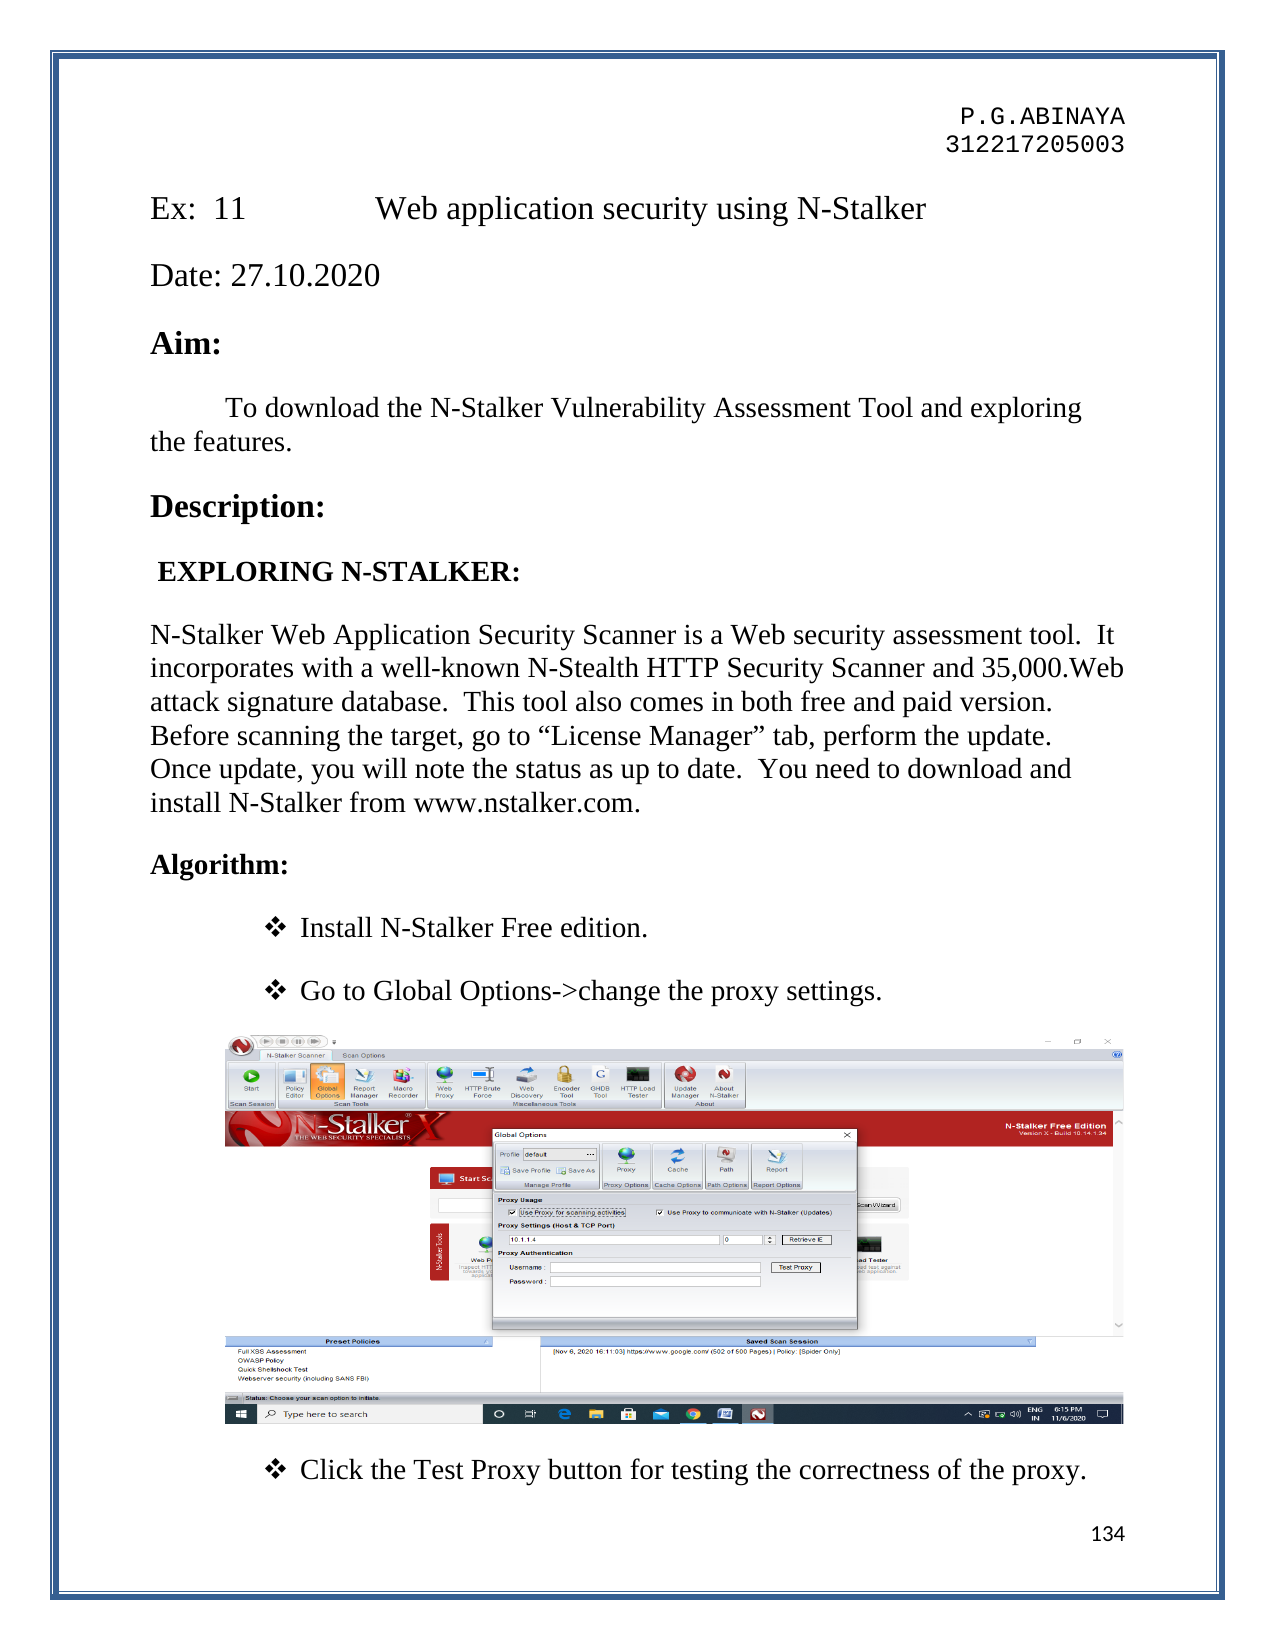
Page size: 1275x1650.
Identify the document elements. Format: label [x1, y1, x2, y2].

picture [225, 1035, 1124, 1424]
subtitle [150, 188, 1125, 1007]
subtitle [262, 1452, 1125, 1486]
